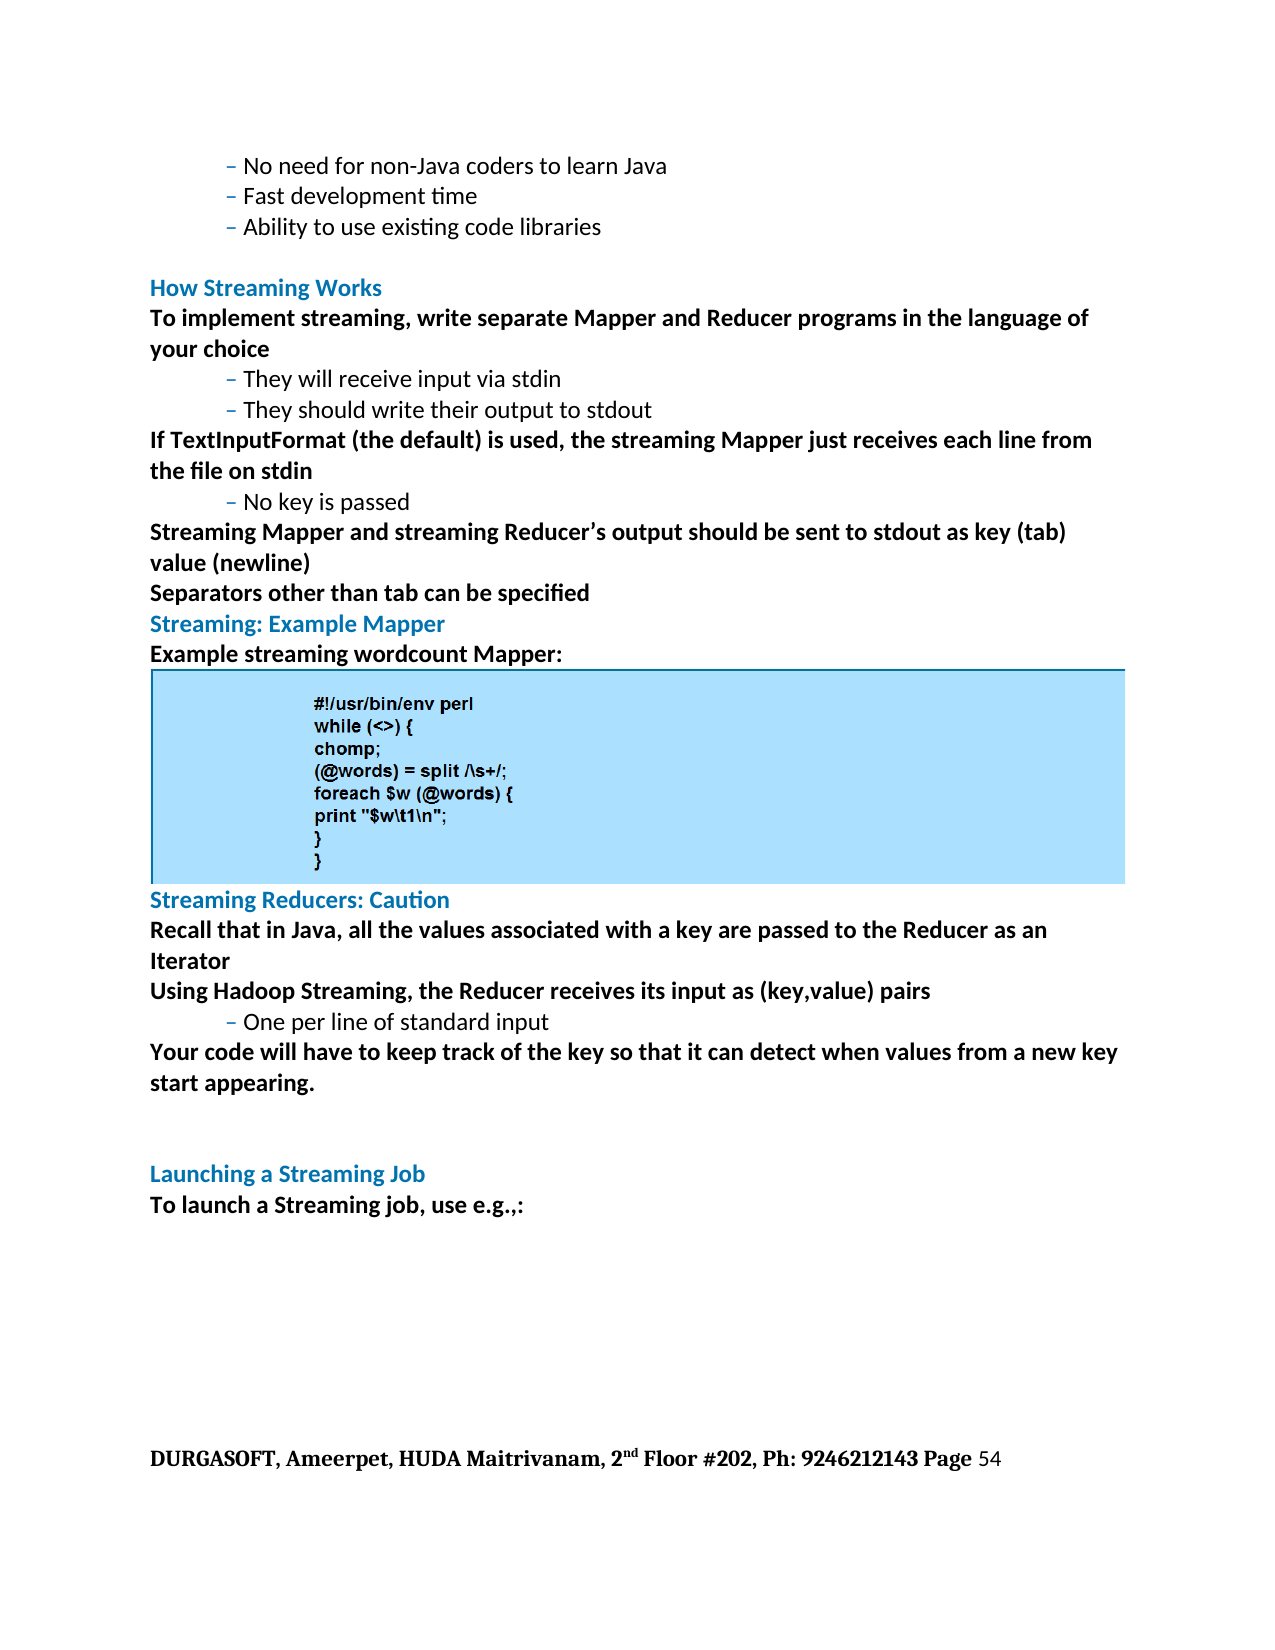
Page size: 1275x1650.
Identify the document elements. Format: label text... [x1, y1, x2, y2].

text Using Hadoop Streaming, the Reducer receives its input as (key,value) pairs [150, 976, 1125, 1006]
text – No need for non-Java coders to learn Java [150, 150, 1125, 181]
text Streaming: Example Mapper [150, 608, 1125, 638]
text Streaming Mapper and streaming Reducer’s output should be sent to stdout as key (tab) value (newline) [150, 516, 1125, 577]
text Separators other than tab can be specified [150, 577, 1125, 608]
text Streaming Reducers: Caution [150, 884, 1125, 914]
text Recall that in Java, all the values associated with a key are passed to the Reducer as an Iterator [150, 914, 1125, 976]
text – Ability to use existing code libraries [150, 211, 1125, 242]
picture [150, 668, 1125, 884]
text Example streaming wordcount Mapper: [150, 638, 1125, 668]
text Launching a Streaming Job [150, 1159, 1125, 1189]
text To implement streaming, write separate Mapper and Reducer programs in the language of your choice [150, 303, 1125, 364]
text To launch a Streaming job, use e.g.,: [150, 1189, 1125, 1220]
text – No key is passed [150, 486, 1125, 516]
text Your code will have to keep track of the key so that it can detect when values from a new key start appearing. [150, 1037, 1125, 1098]
text How Streaming Works [150, 272, 1125, 303]
text – They should write their output to stdout [150, 394, 1125, 425]
text If TextInputFormat (the default) is used, the streaming Mapper just receives each line from the file on stdin [150, 425, 1125, 486]
text – Fast development time [150, 181, 1125, 211]
text – They will receive input via stdin [150, 364, 1125, 394]
text – One per line of standard input [150, 1006, 1125, 1037]
